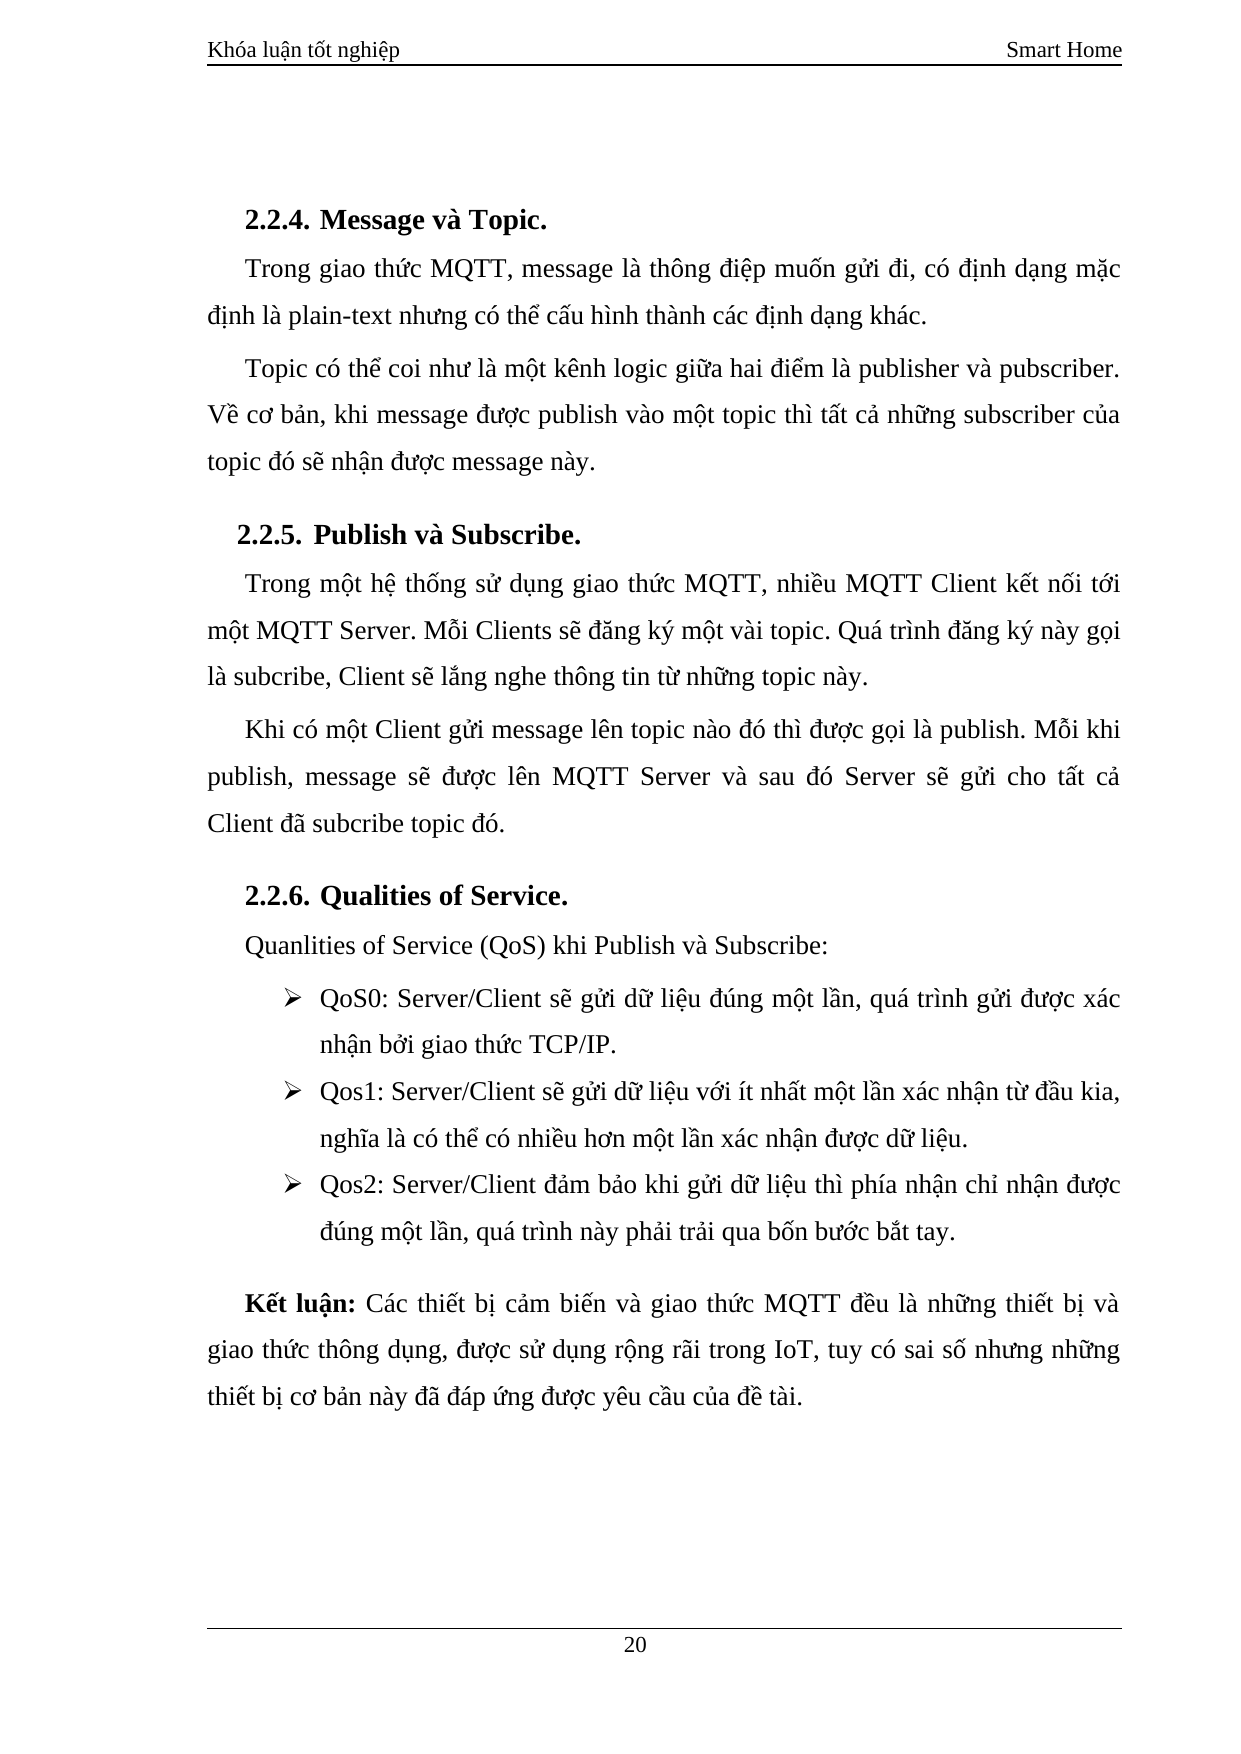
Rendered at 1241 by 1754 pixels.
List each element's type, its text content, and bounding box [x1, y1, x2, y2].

text Trong một hệ thống sử dụng giao thức MQTT, nhiều MQTT Client kết nối tới một MQTT Server. Mỗi Clients sẽ đăng ký một vài topic. Quá trình đăng ký này gọi là subcribe, Client sẽ lắng nghe thông tin từ những topic này. [207, 567, 1122, 692]
subtitle Publish và Subscribe. [237, 517, 1122, 550]
text Trong giao thức MQTT, message là thông điệp muốn gửi đi, có định dạng mặc định là plain-text nhưng có thể cấu hình thành các định dạng khác. [207, 252, 1122, 330]
list Qos2: Server/Client đảm bảo khi gửi dữ liệu thì phía nhận chỉ nhận được đúng một lần, quá trình này phải trải qua bốn bước bắt tay. [282, 1168, 1122, 1246]
list Qos1: Server/Client sẽ gửi dữ liệu với ít nhất một lần xác nhận từ đầu kia, nghĩa là có thể có nhiều hơn một lần xác nhận được dữ liệu. [282, 1075, 1122, 1153]
subtitle Qualities of Service. [244, 878, 1122, 912]
text Kết luận: Các thiết bị cảm biến và giao thức MQTT đều là những thiết bị và giao thức thông dụng, được sử dụng rộng rãi trong IoT, tuy có sai số nhưng những thiết bị cơ bản này đã đáp ứng được yêu cầu của đề tài. [207, 1287, 1122, 1411]
text Khi có một Client gửi message lên topic nào đó thì được gọi là publish. Mỗi khi publish, message sẽ được lên MQTT Server và sau đó Server sẽ gửi cho tất cả Client đã subcribe topic đó. [207, 713, 1122, 838]
list QoS0: Server/Client sẽ gửi dữ liệu đúng một lần, quá trình gửi được xác nhận bởi giao thức TCP/IP. [282, 982, 1122, 1059]
subtitle Message và Topic. [244, 202, 1122, 236]
text Quanlities of Service (QoS) khi Publish và Subscribe: [207, 929, 1122, 960]
text Topic có thể coi như là một kênh logic giữa hai điểm là publisher và pubscriber. Về cơ bản, khi message được publish vào một topic thì tất cả những subscriber của topic đó sẽ nhận được message này. [207, 352, 1122, 476]
